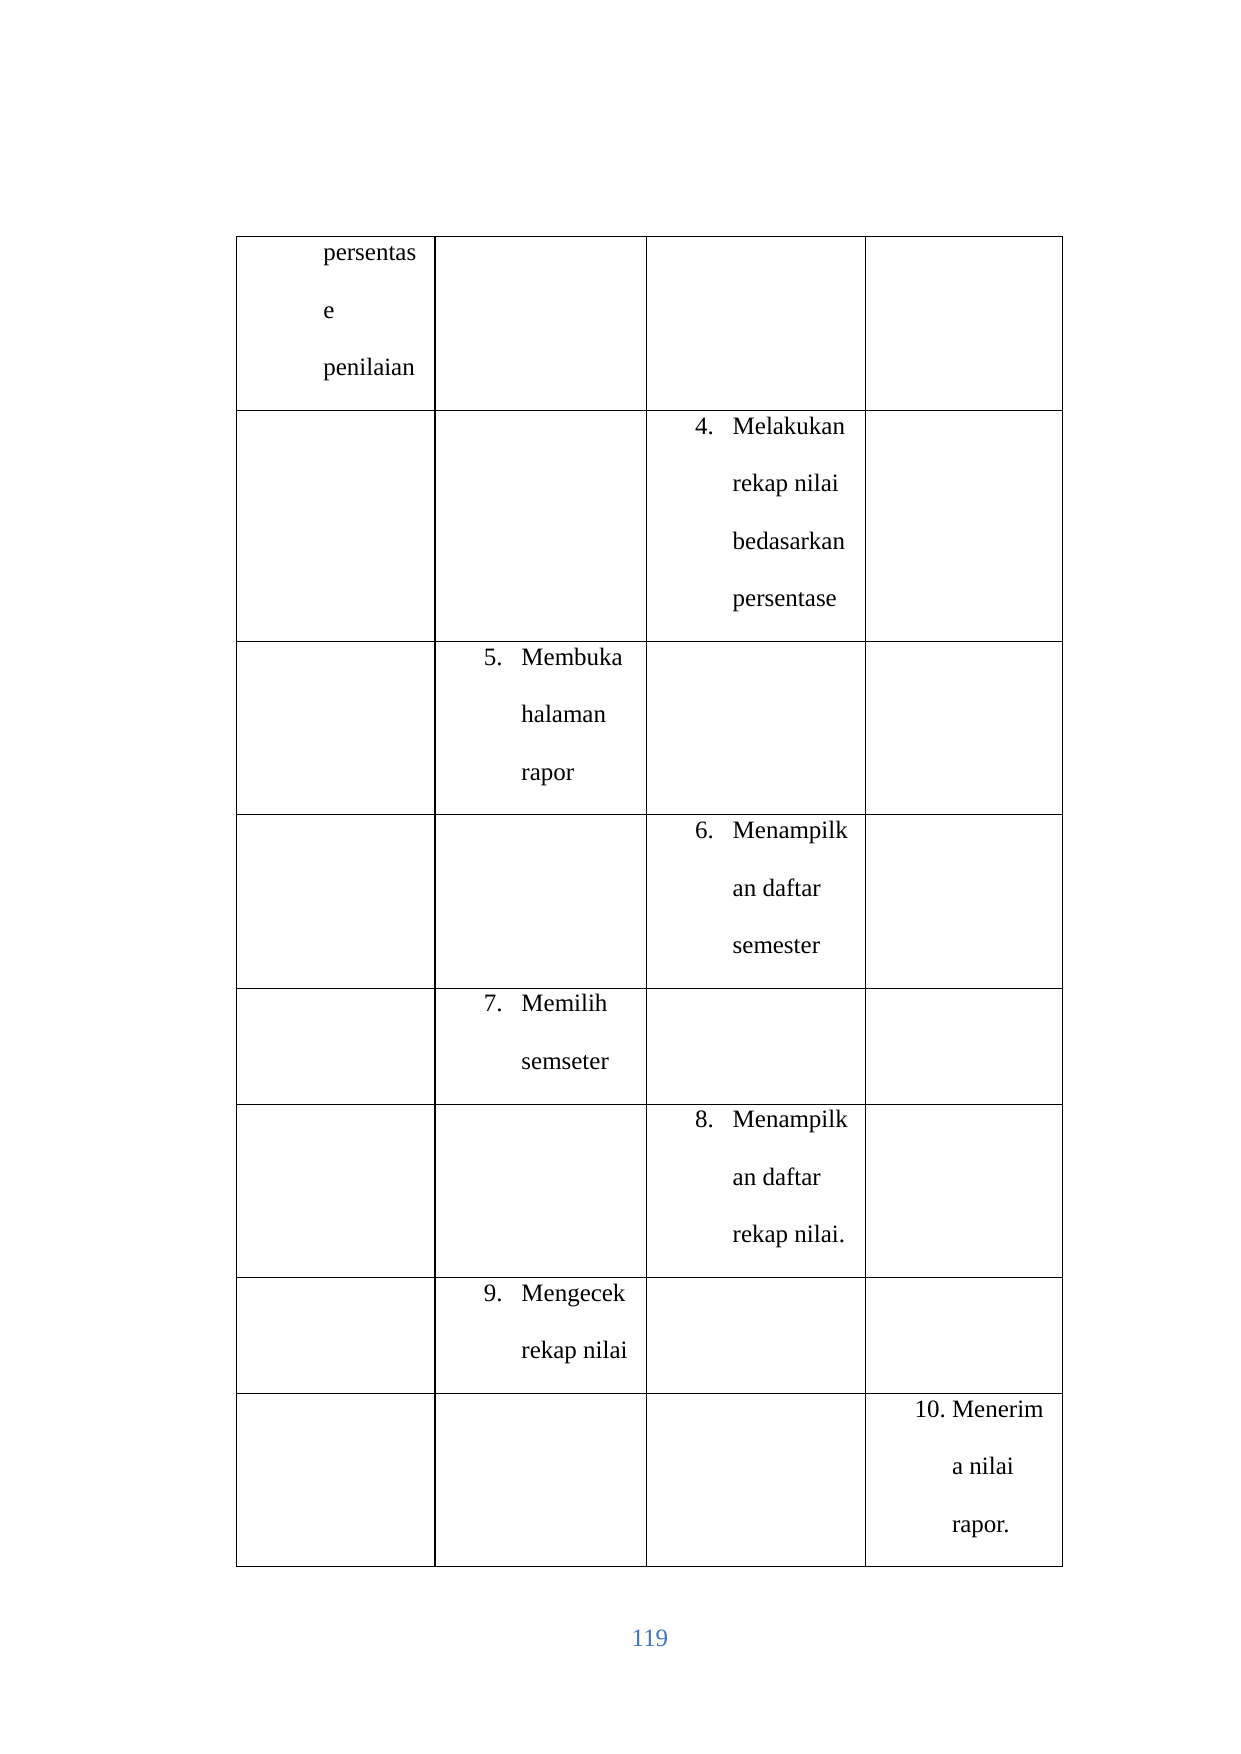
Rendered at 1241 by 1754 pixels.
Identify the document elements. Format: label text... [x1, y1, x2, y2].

table_cell [866, 1278, 1062, 1393]
table_cell Mengecek rekap nilai [436, 1278, 646, 1393]
table_cell [436, 237, 646, 410]
table_cell Melakukan rekap nilai bedasarkan persentase [647, 411, 865, 641]
table_cell [237, 1394, 434, 1566]
table_cell [866, 411, 1062, 641]
table_cell [237, 1105, 434, 1277]
table_cell [647, 989, 865, 1103]
table_cell Menampilkan daftar rekap nilai. [647, 1105, 865, 1277]
table_cell [647, 642, 865, 814]
table_cell Menampilkan daftar semester [647, 815, 865, 987]
table_cell [237, 1278, 434, 1393]
table_cell [436, 1105, 646, 1277]
table_cell [647, 237, 865, 410]
table_cell Memilih semseter [436, 989, 646, 1103]
table_cell [866, 1105, 1062, 1277]
table_cell [866, 237, 1062, 410]
table_cell Membuka halaman rapor [436, 642, 646, 814]
table_cell [866, 815, 1062, 987]
table_cell [866, 642, 1062, 814]
table_cell [647, 1278, 865, 1393]
table_cell [237, 989, 434, 1103]
table_cell [237, 642, 434, 814]
table_cell [647, 1394, 865, 1566]
table_cell [237, 815, 434, 987]
table_cell [237, 411, 434, 641]
table_cell [436, 411, 646, 641]
table_cell [436, 1394, 646, 1566]
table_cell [237, 237, 434, 410]
table_cell [436, 815, 646, 987]
table_cell Menerima nilai rapor. [866, 1394, 1062, 1566]
table_cell [866, 989, 1062, 1103]
